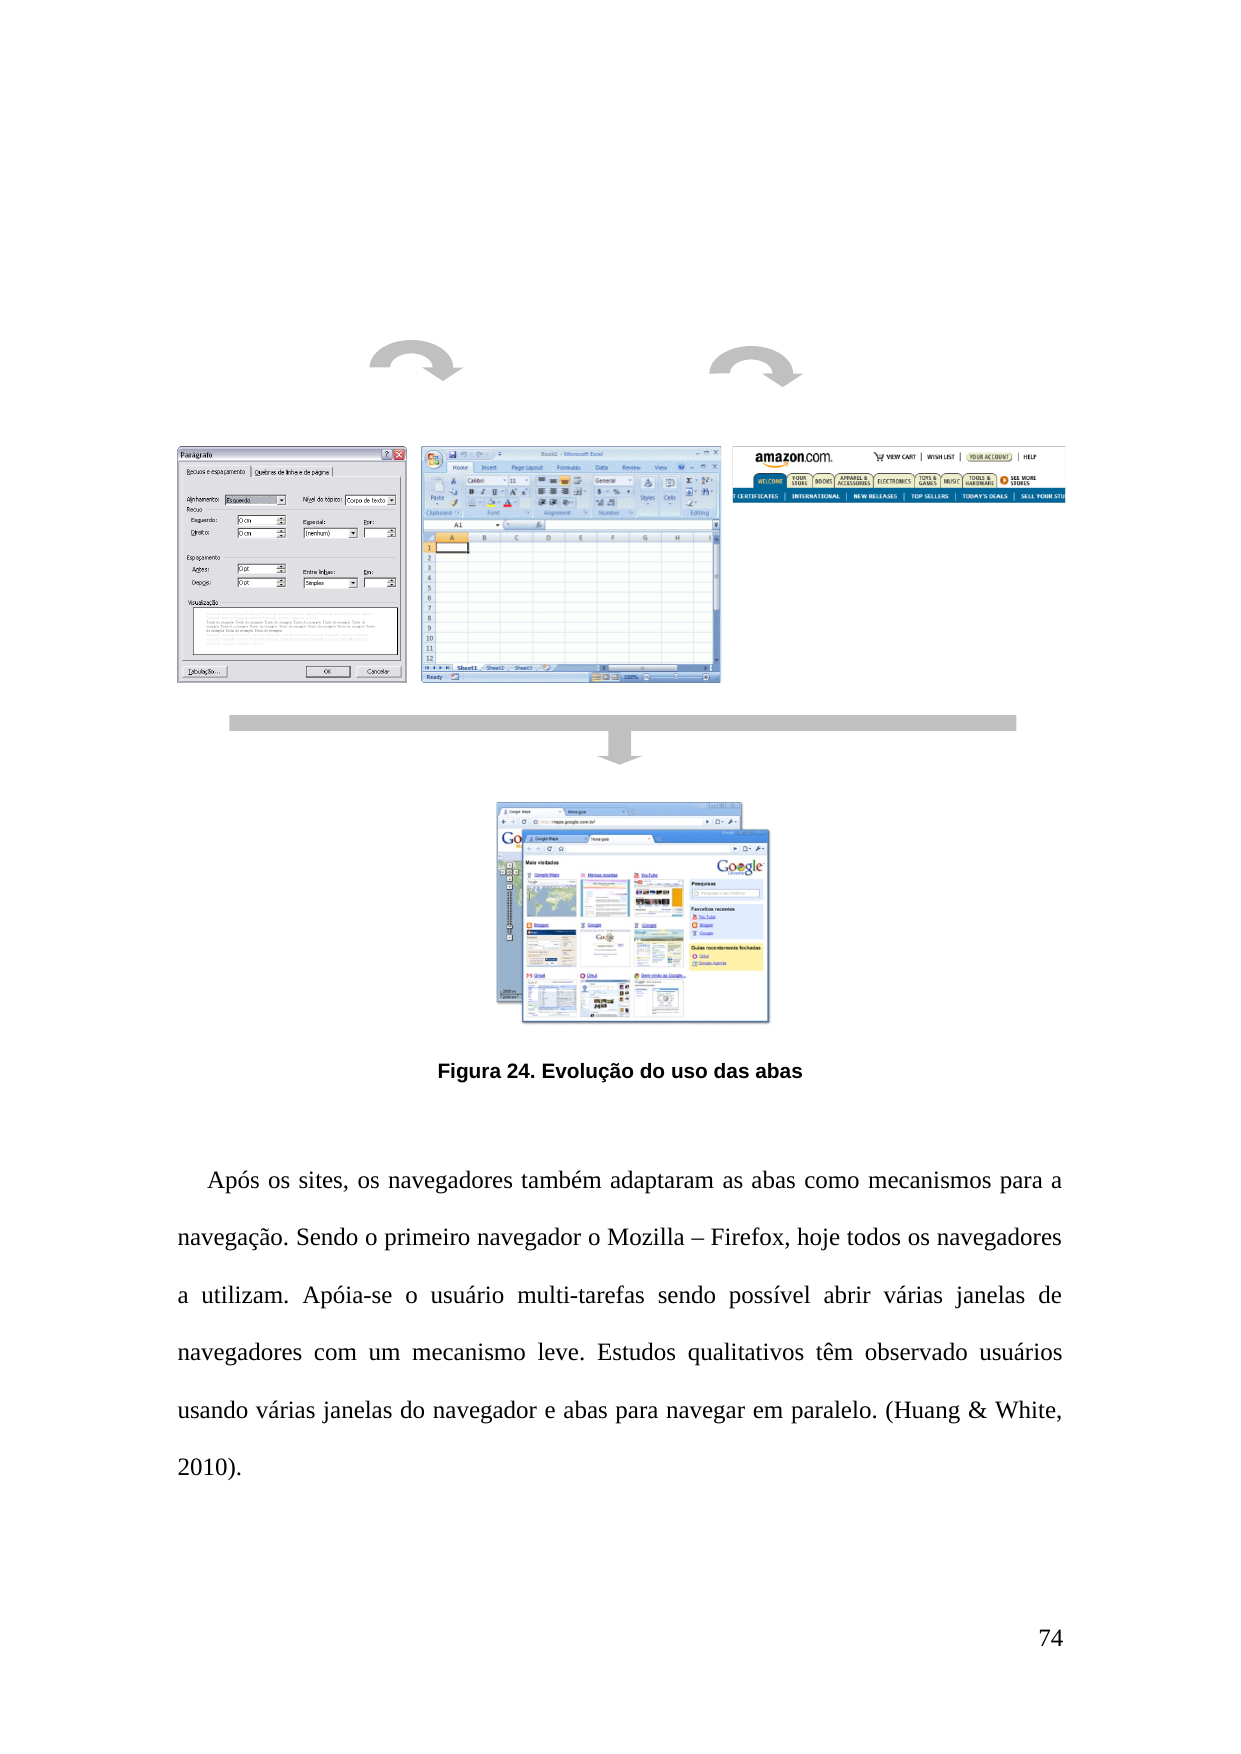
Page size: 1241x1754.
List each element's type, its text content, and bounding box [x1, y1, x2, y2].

picture [177, 446, 407, 683]
picture [421, 446, 722, 683]
table_header [170, 428, 414, 708]
picture [990, 494, 1002, 499]
table_header [414, 428, 725, 708]
text Figura 24. Evolução do uso das abas [207, 1058, 1033, 1082]
text Após os sites, os navegadores também adaptaram as abas como mecanismos para a navegação. Sendo o primeiro navegador o Mozilla – Firefox, hoje todos os navegadores a utilizam. Apóia-se o usuário multi-tarefas sendo possível abrir várias janelas de navegadores com um mecanismo leve. Estudos qualitativos têm observado usuários usando várias janelas do navegador e abas para navegar em paralelo. (Huang & White, 2010). [177, 1165, 1063, 1481]
picture [496, 802, 774, 1028]
picture [886, 494, 896, 498]
table_header [725, 428, 1070, 708]
picture [732, 446, 1066, 487]
